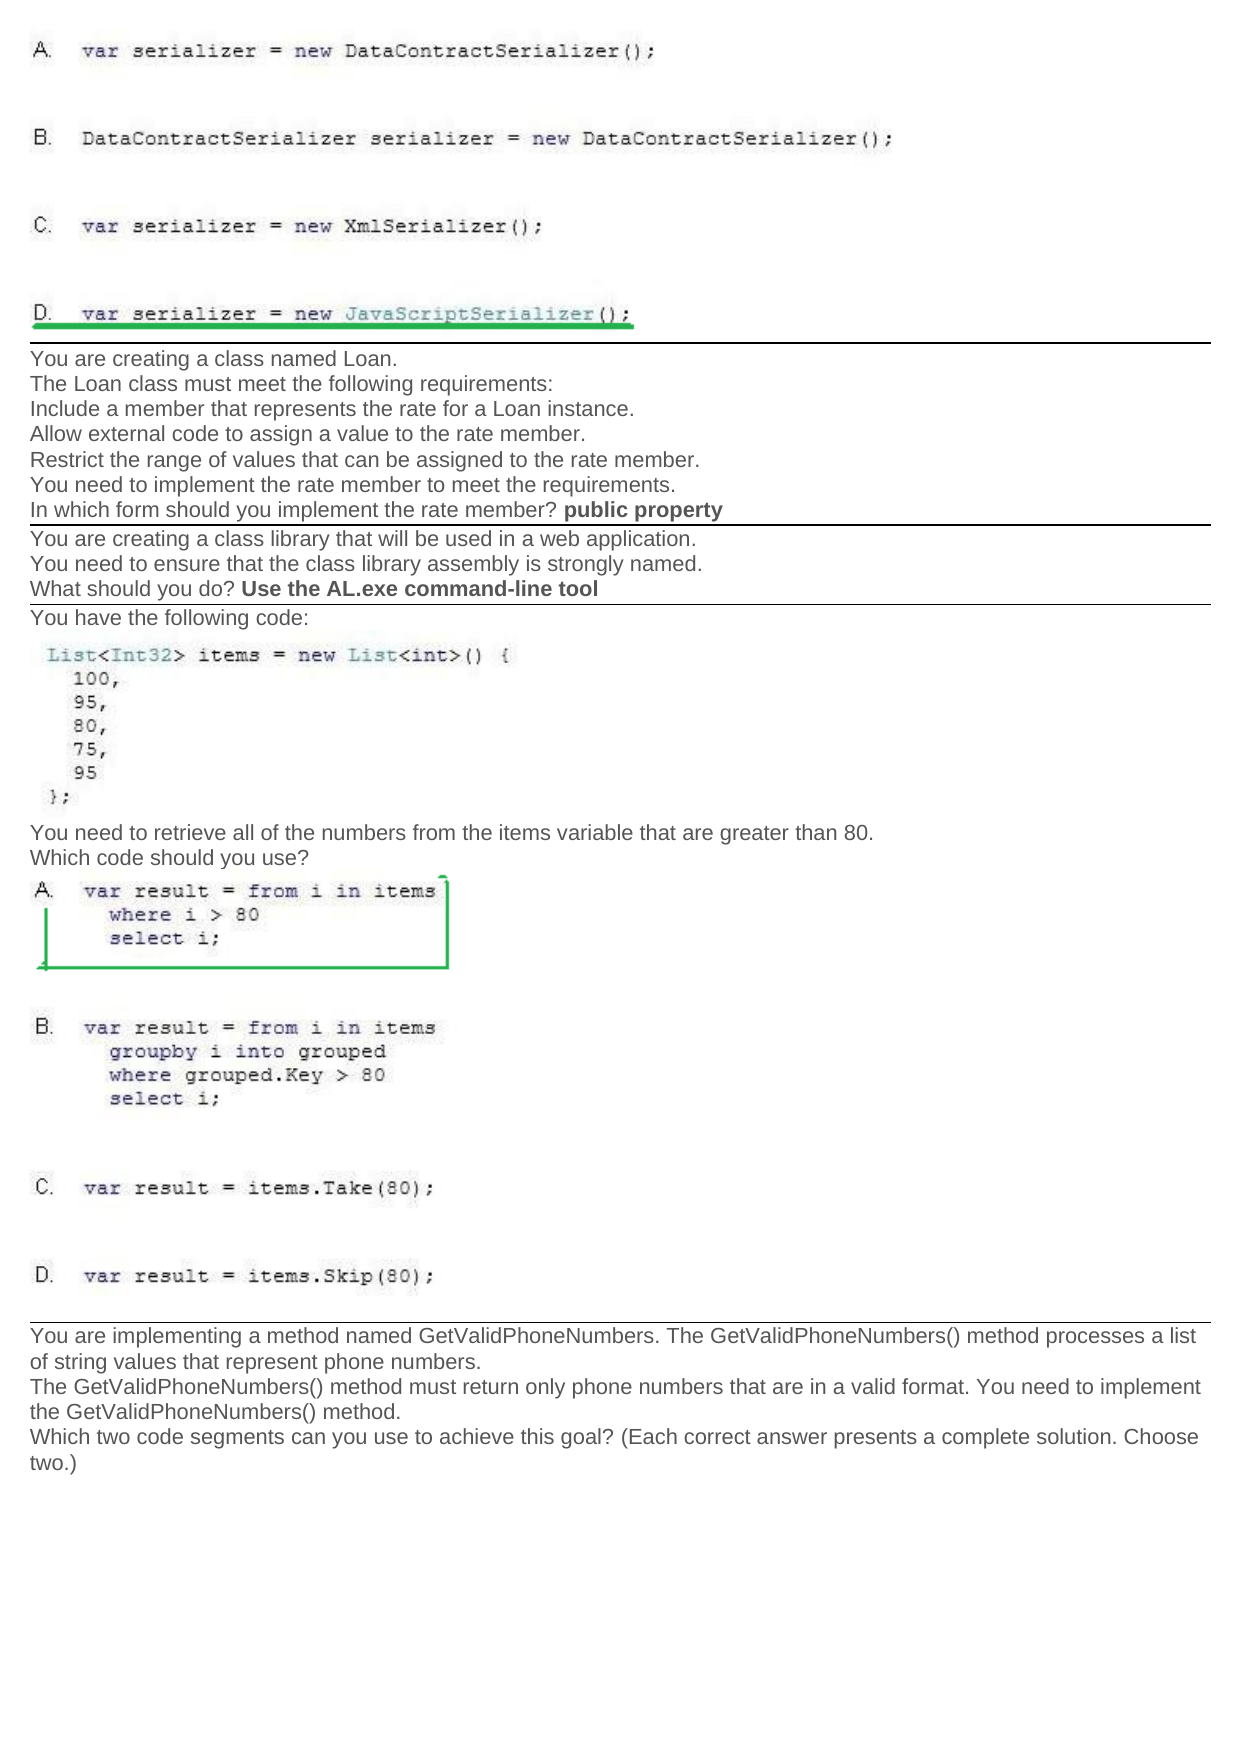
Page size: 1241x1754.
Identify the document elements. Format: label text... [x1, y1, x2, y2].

text You are implementing a method named GetValidPhoneNumbers. The GetValidPhoneNumbers() method processes a list of string values that represent phone numbers. The GetValidPhoneNumbers() method must return only phone numbers that are in a valid format. You need to implement the GetValidPhoneNumbers() method. Which two code segments can you use to achieve this goal? (Each correct answer presents a complete solution. Choose two.) [29, 1323, 1211, 1475]
text You have the following code: [29, 605, 1211, 630]
text You are creating a class named Loan. The Loan class must meet the following requirements: Include a member that represents the rate for a Loan instance. Allow external code to assign a value to the rate member. Restrict the range of values that can be assigned to the rate member. You need to implement the rate member to meet the requirements. In which form should you implement the rate member? public property [29, 343, 1211, 526]
picture [29, 869, 465, 1320]
picture [29, 29, 897, 342]
text You are creating a class library that will be used in a web application. You need to ensure that the class library assembly is strongly named. What should you do? Use the AL.exe command-line tool [29, 526, 1211, 605]
picture [29, 630, 535, 820]
